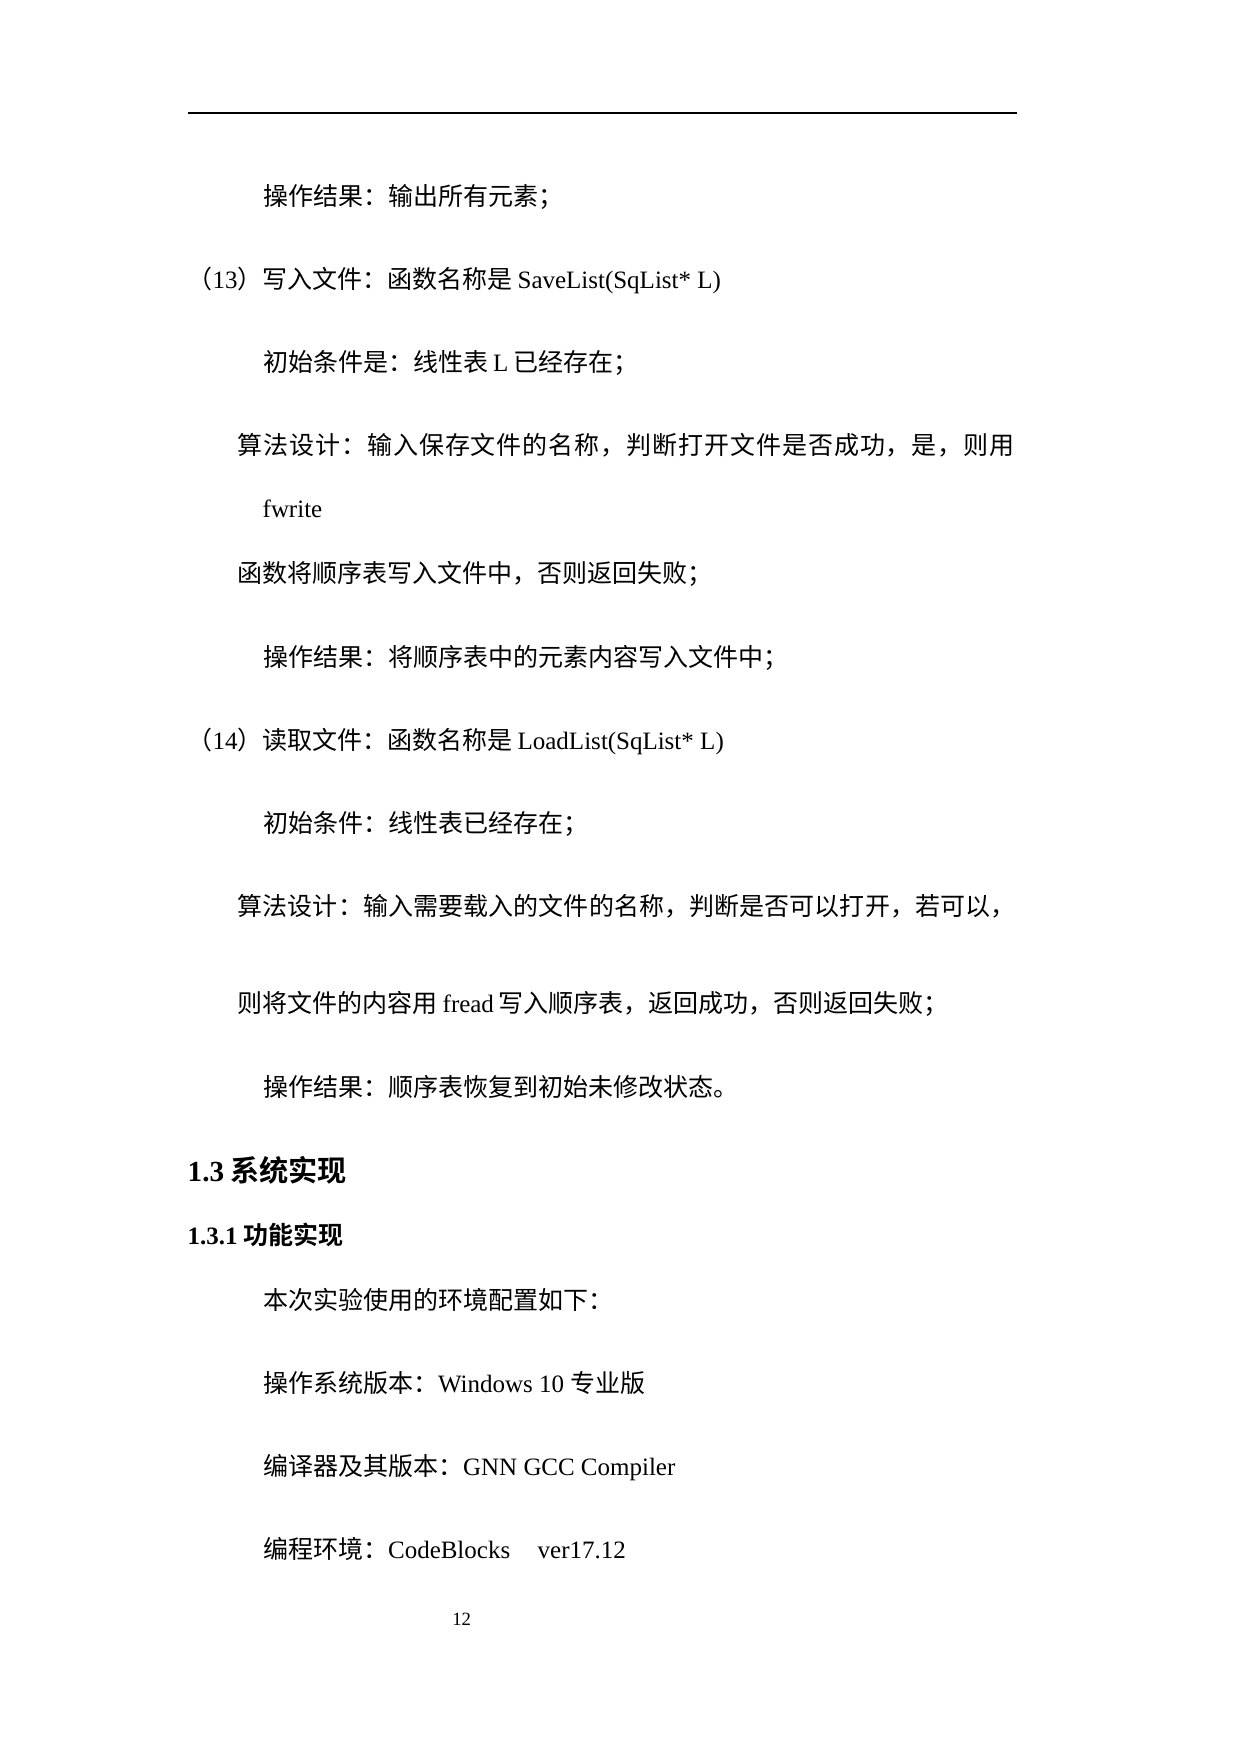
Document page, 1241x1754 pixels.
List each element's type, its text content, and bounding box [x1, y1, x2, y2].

text 编程环境：CodeBlocks ver17.12 [187, 1515, 1017, 1580]
text 操作结果：将顺序表中的元素内容写入文件中； [187, 623, 1017, 688]
text 函数将顺序表写入文件中，否则返回失败； [237, 539, 1017, 604]
text 算法设计：输入保存文件的名称，判断打开文件是否成功，是，则用fwrite [237, 411, 1017, 525]
text 1.3系统实现 [187, 1136, 1017, 1201]
text 初始条件：线性表已经存在； [187, 789, 1017, 854]
text 初始条件是：线性表L已经存在； [187, 328, 1017, 393]
text 1.3.1 功能实现 [187, 1201, 1017, 1266]
text 算法设计：输入需要载入的文件的名称，判断是否可以打开，若可以，则将文件的内容用fread写入顺序表，返回成功，否则返回失败； [237, 872, 1017, 1034]
text 操作系统版本：Windows 10 专业版 [187, 1349, 1017, 1414]
text （13）写入文件：函数名称是SaveList(SqList* L) [187, 245, 1017, 310]
text （14）读取文件：函数名称是LoadList(SqList* L) [187, 706, 1017, 771]
text 操作结果：顺序表恢复到初始未修改状态。 [187, 1053, 1017, 1118]
text 本次实验使用的环境配置如下： [187, 1266, 1017, 1331]
text 编译器及其版本：GNN GCC Compiler [187, 1432, 1017, 1497]
text 操作结果：输出所有元素； [187, 162, 1017, 227]
